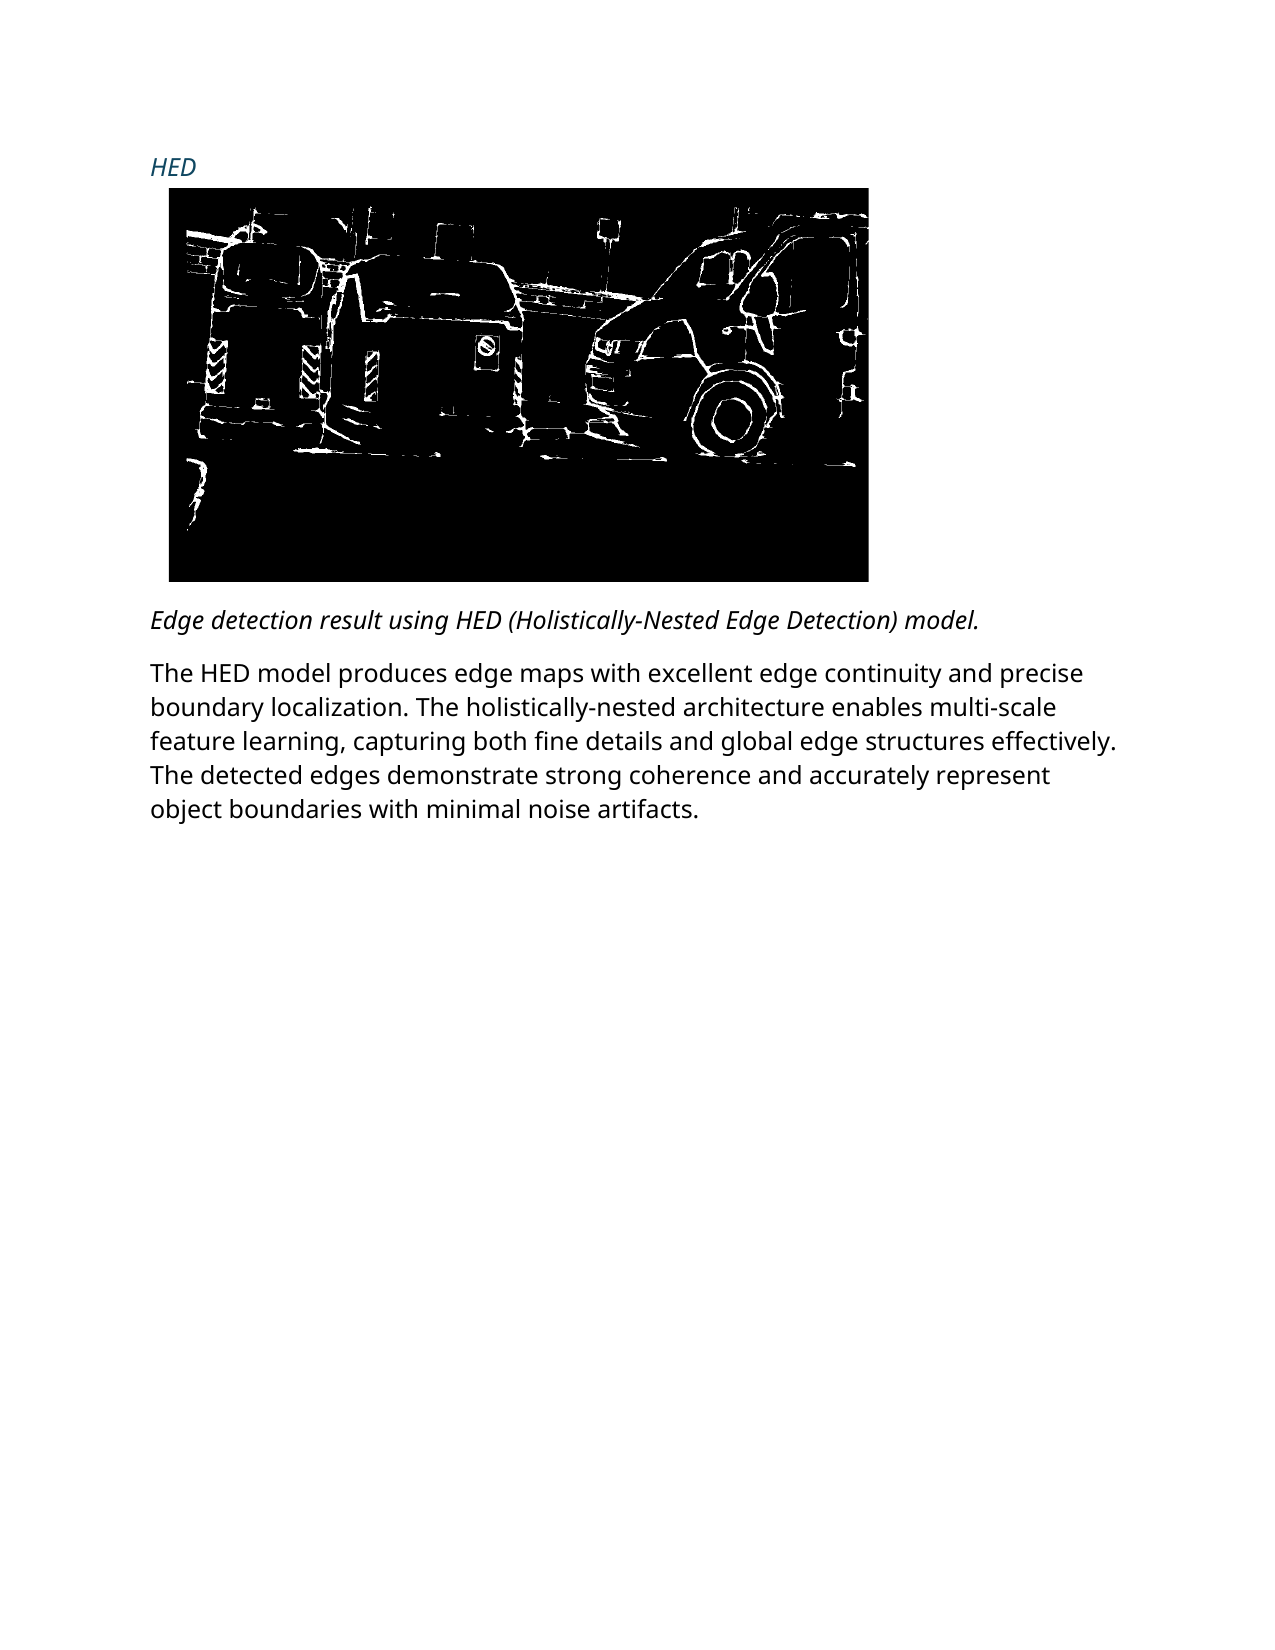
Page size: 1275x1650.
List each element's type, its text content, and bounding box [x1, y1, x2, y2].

subtitle HED [150, 150, 1125, 184]
text The HED model produces edge maps with excellent edge continuity and precise boundary localization. The holistically-nested architecture enables multi-scale feature learning, capturing both fine details and global edge structures effectively. The detected edges demonstrate strong coherence and accurately represent object boundaries with minimal noise artifacts. [150, 656, 1125, 826]
text Edge detection result using HED (Holistically-Nested Edge Detection) model. [150, 603, 1125, 637]
picture [168, 188, 869, 582]
